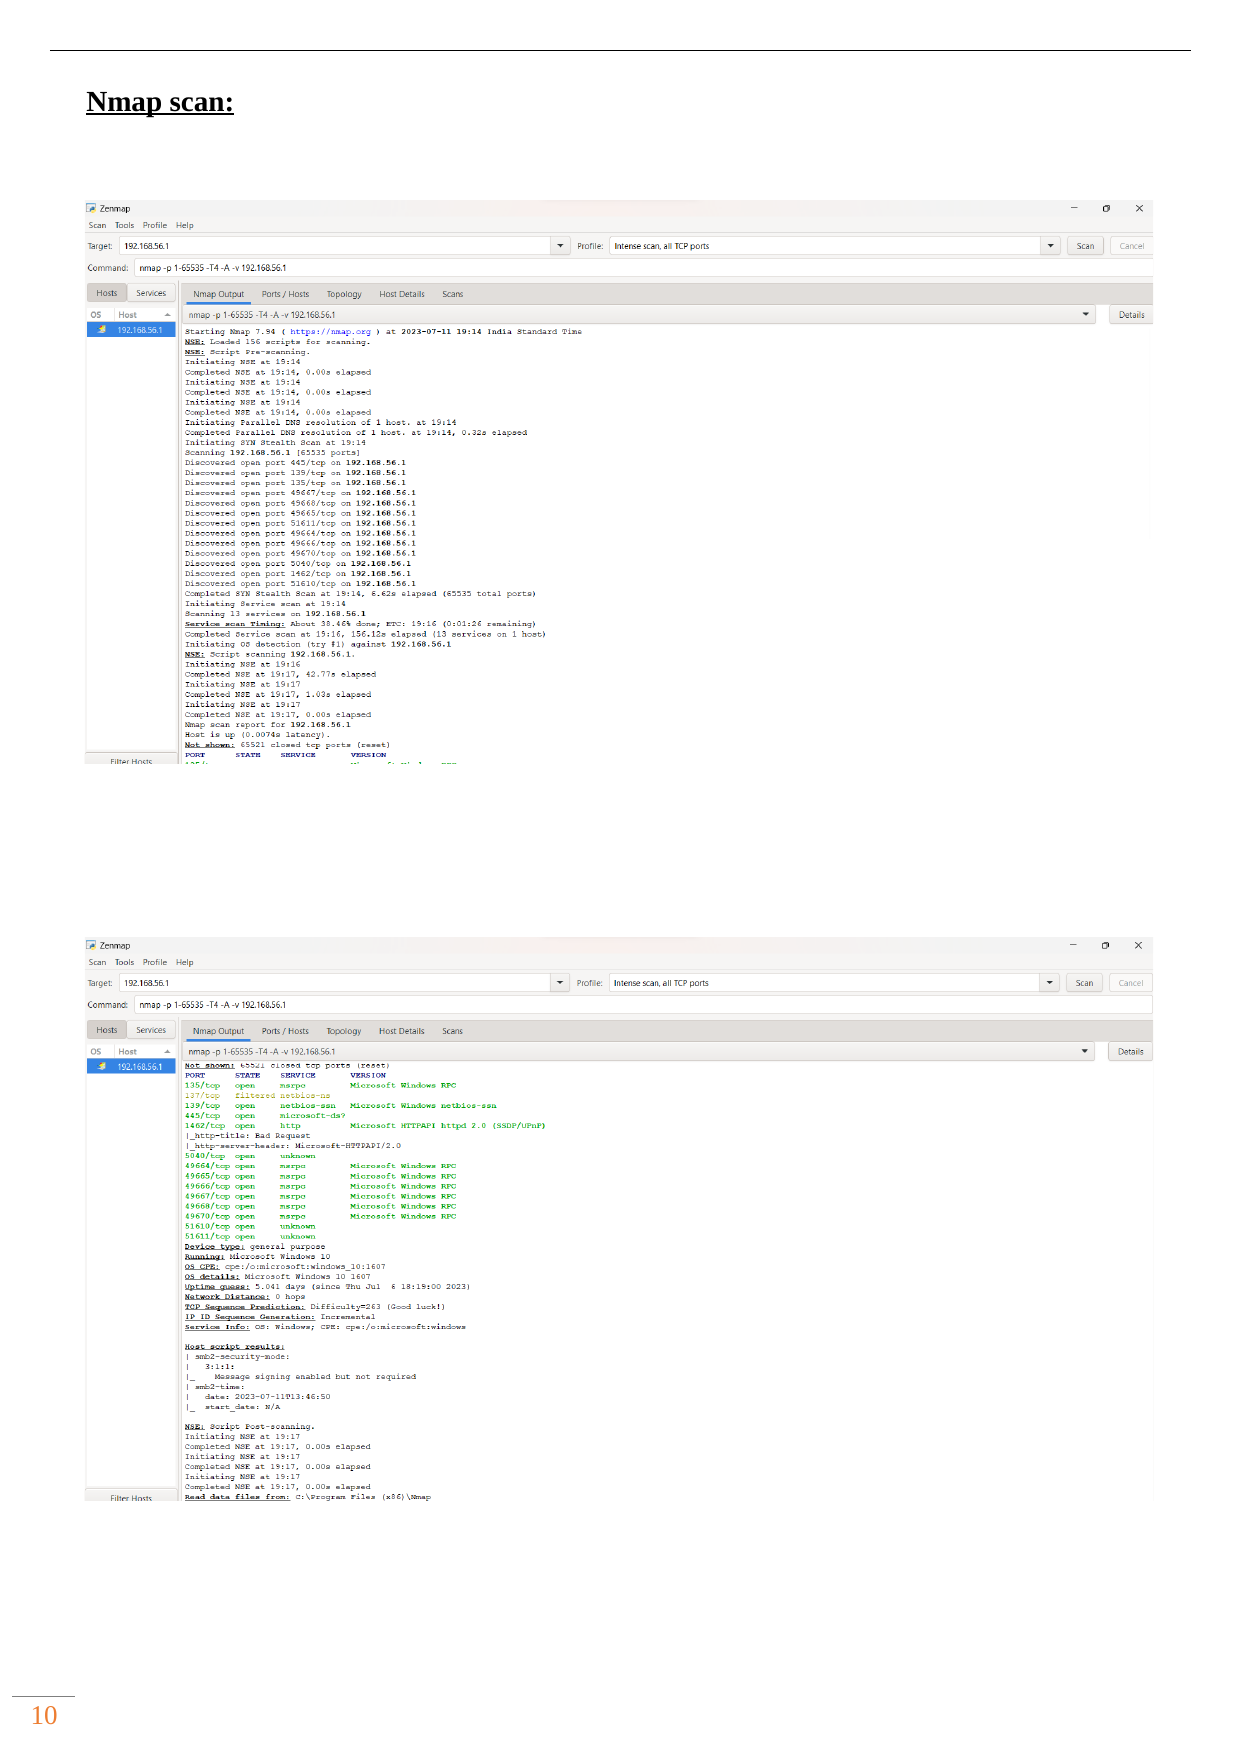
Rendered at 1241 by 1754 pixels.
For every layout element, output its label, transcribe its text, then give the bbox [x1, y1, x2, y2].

text Nmap scan: [86, 84, 1158, 118]
picture [84, 937, 1152, 1500]
picture [84, 200, 1152, 762]
